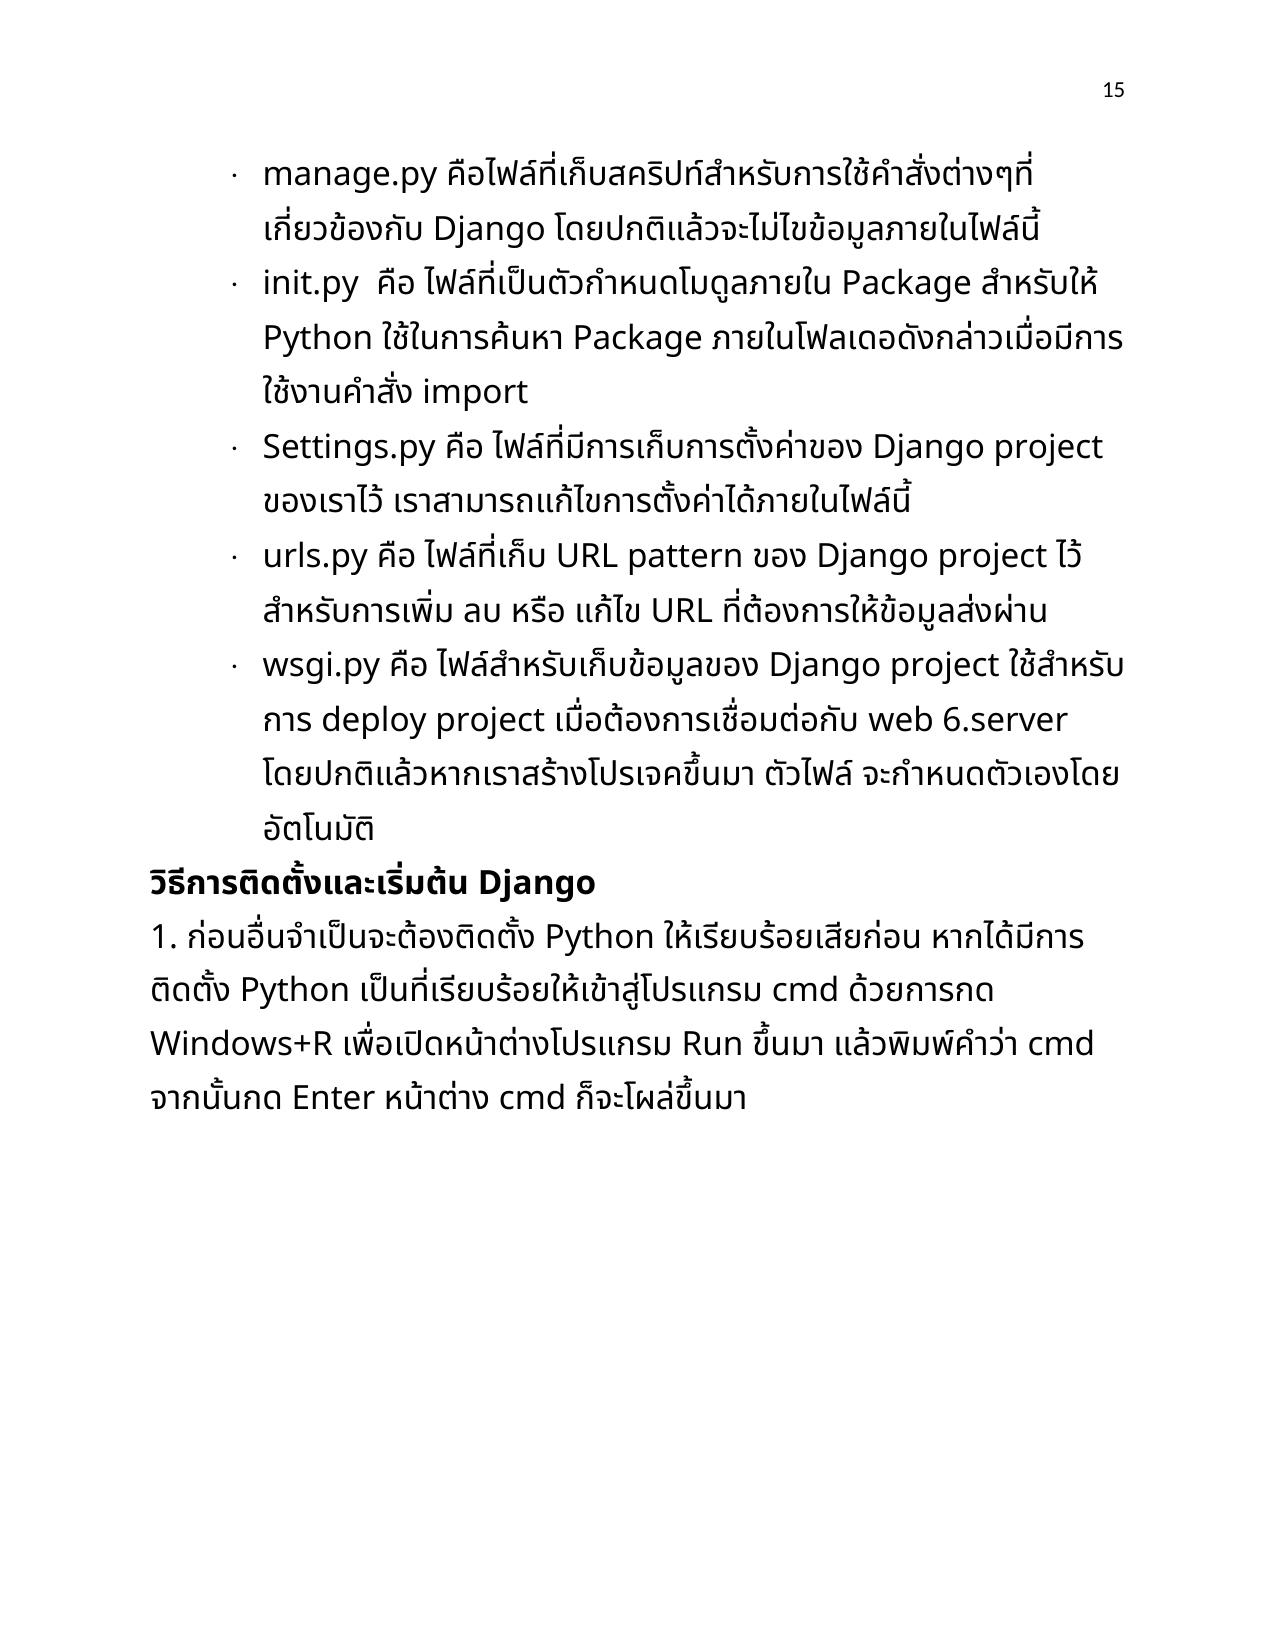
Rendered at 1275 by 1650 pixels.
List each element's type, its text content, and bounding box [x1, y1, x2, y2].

text วิธีการติดตั้งและเริ่มต้น Django [150, 859, 1125, 909]
list wsgi.py คือ ไฟล์สำหรับเก็บข้อมูลของ Django project ใช้สำหรับการ deploy project เมื่อต้องการเชื่อมต่อกับ web 6.server โดยปกติแล้วหากเราสร้างโปรเจคขึ้นมา ตัวไฟล์ จะกำหนดตัวเองโดยอัตโนมัติ [225, 641, 1125, 855]
list Settings.py คือ ไฟล์ที่มีการเก็บการตั้งค่าของ Django project ของเราไว้ เราสามารถแก้ไขการตั้งค่าได้ภายในไฟล์นี้ [225, 423, 1125, 528]
list manage.py คือไฟล์ที่เก็บสคริปท์สำหรับการใช้คำสั่งต่างๆที่เกี่ยวข้องกับ Django โดยปกติแล้วจะไม่ไขข้อมูลภายในไฟล์นี้ [225, 150, 1125, 255]
list init.py คือ ไฟล์ที่เป็นตัวกำหนดโมดูลภายใน Package สำหรับให้ Python ใช้ในการค้นหา Package ภายในโฟลเดอดังกล่าวเมื่อมีการใช้งานคำสั่ง import [225, 259, 1125, 419]
text 1. ก่อนอื่นจำเป็นจะต้องติดตั้ง Python ให้เรียบร้อยเสียก่อน หากได้มีการติดตั้ง Python เป็นที่เรียบร้อยให้เข้าสู่โปรแกรม cmd ด้วยการกด Windows+R เพื่อเปิดหน้าต่างโปรแกรม Run ขึ้นมา แล้วพิมพ์คำว่า cmd จากนั้นกด Enter หน้าต่าง cmd ก็จะโผล่ขึ้นมา [150, 913, 1125, 1124]
list urls.py คือ ไฟล์ที่เก็บ URL pattern ของ Django project ไว้สำหรับการเพิ่ม ลบ หรือ แก้ไข URL ที่ต้องการให้ข้อมูลส่งผ่าน [225, 532, 1125, 637]
